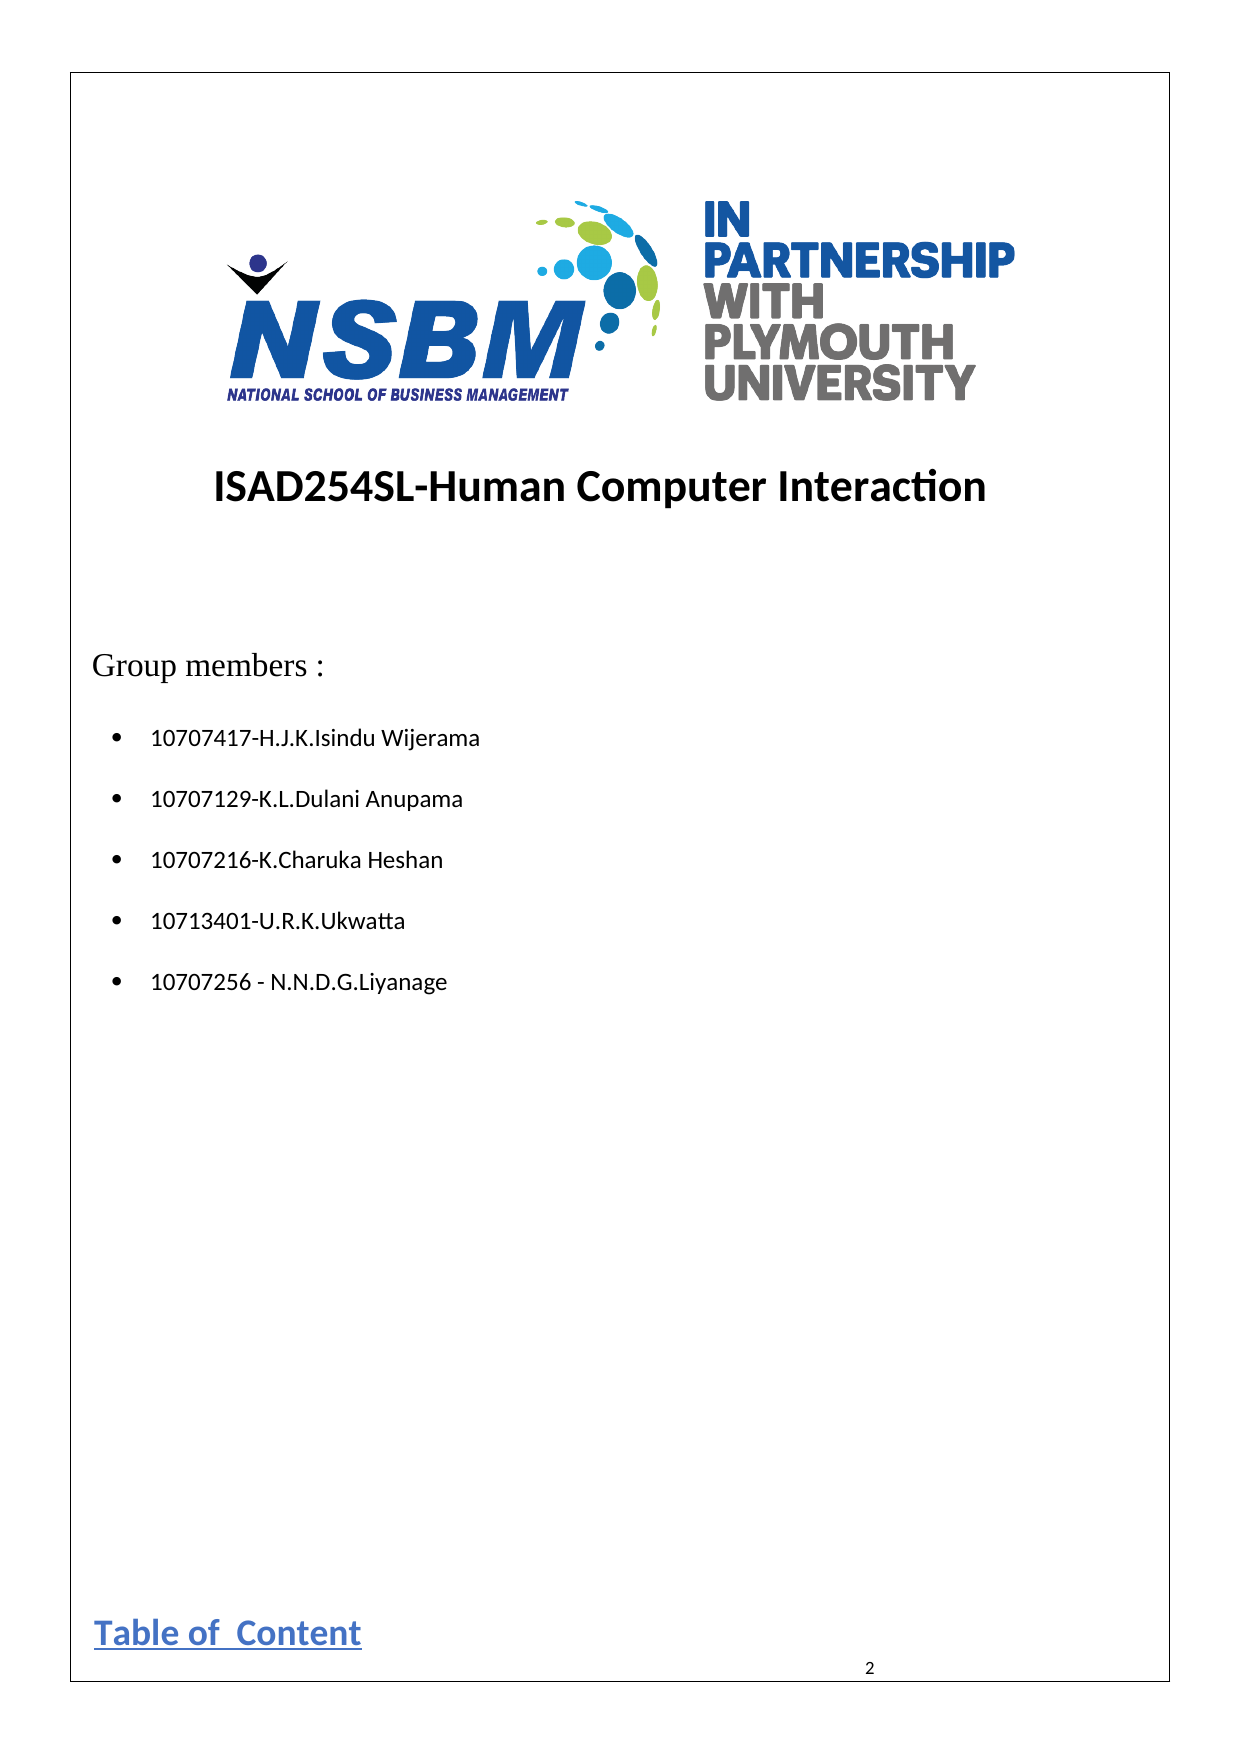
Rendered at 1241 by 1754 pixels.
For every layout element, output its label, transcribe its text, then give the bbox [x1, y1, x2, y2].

list 10707417-H.J.K.Isindu Wijerama [112, 722, 1165, 752]
list 10707256 - N.N.D.G.Liyanage [112, 966, 1165, 997]
list 10713401-U.R.K.Ukwatta [112, 905, 1165, 936]
list Group members : [75, 645, 1165, 684]
list 10707129-K.L.Dulani Anupama [112, 783, 1165, 813]
text ISAD254SL-Human Computer Interaction [75, 457, 1165, 513]
list 10707216-K.Charuka Heshan [112, 844, 1165, 874]
list Table of Content [75, 1609, 1165, 1655]
picture [226, 201, 1015, 401]
